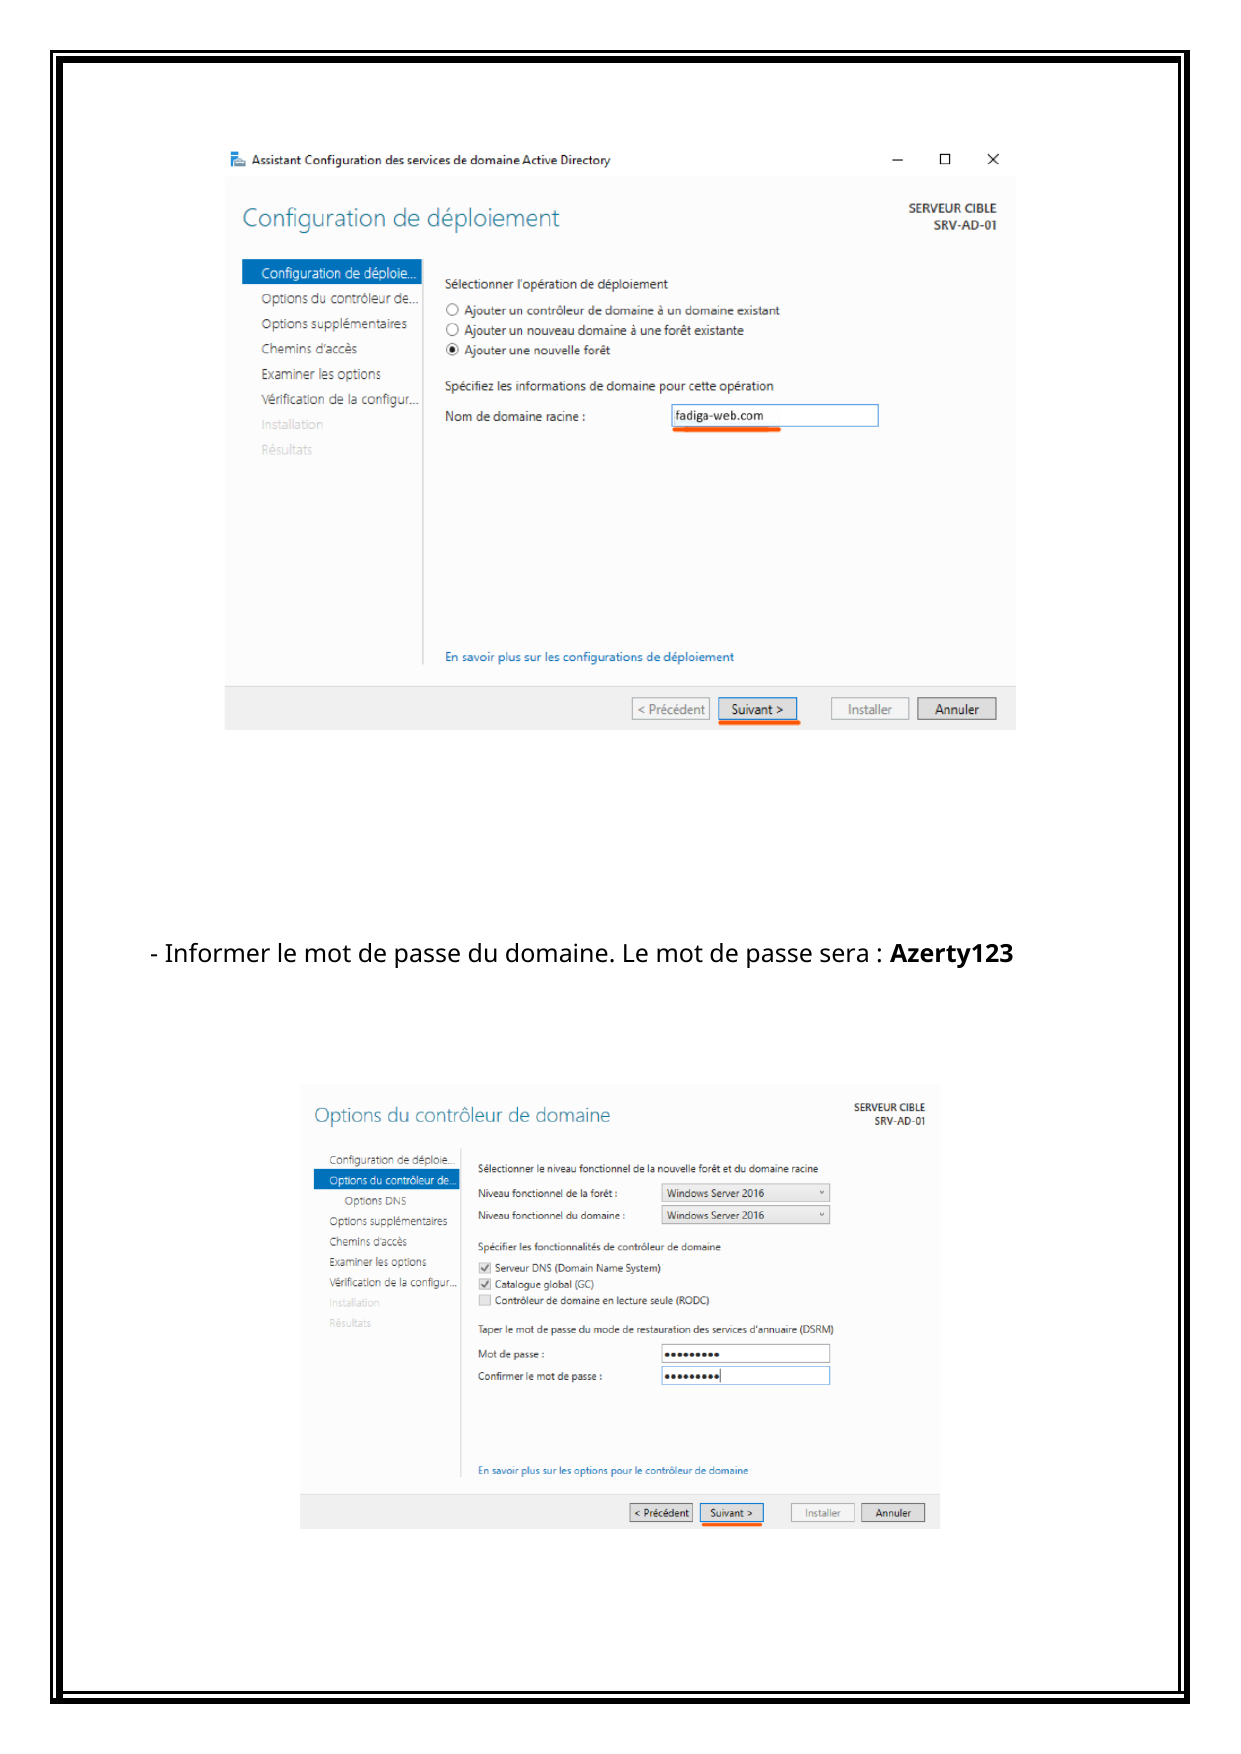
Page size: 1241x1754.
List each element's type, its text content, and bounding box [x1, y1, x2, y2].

text - Informer le mot de passe du domaine. Le mot de passe sera : Azerty123 [150, 936, 1090, 1000]
picture [300, 1084, 941, 1529]
picture [224, 150, 1016, 731]
